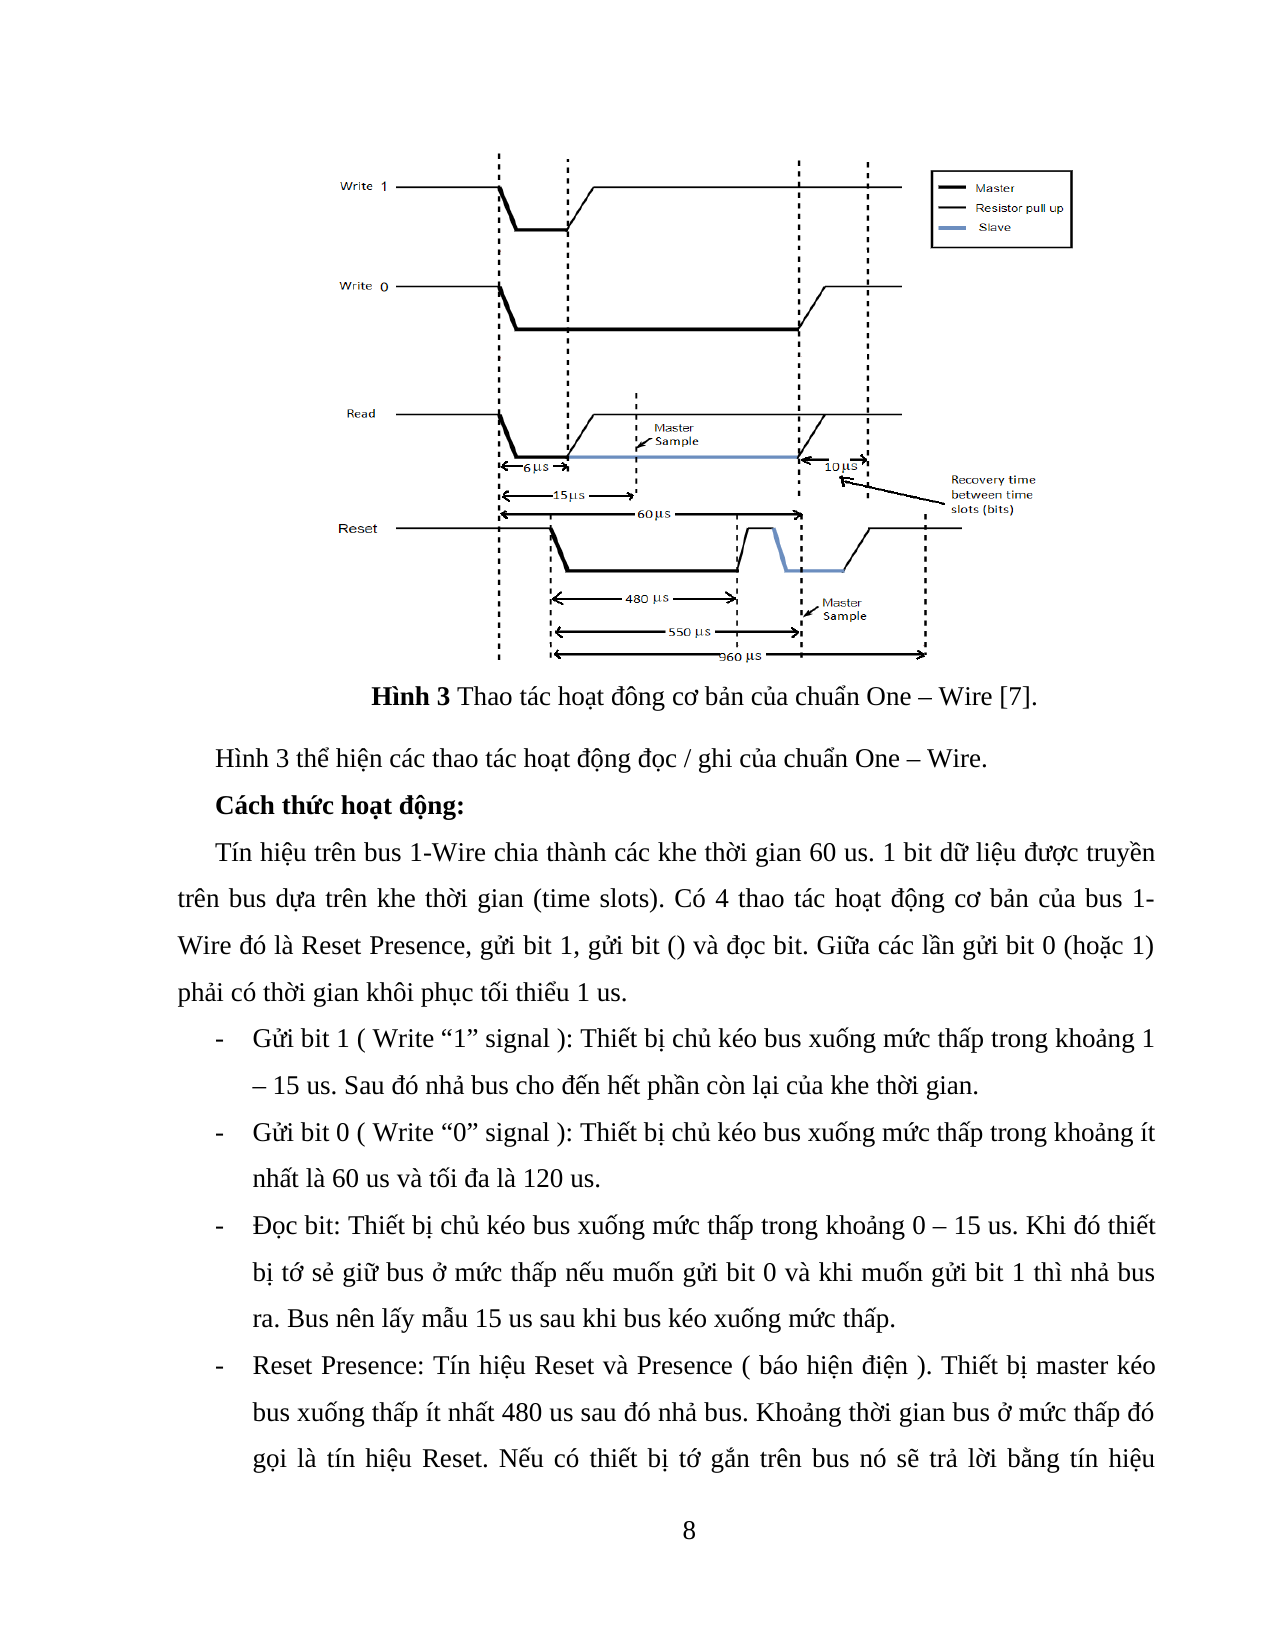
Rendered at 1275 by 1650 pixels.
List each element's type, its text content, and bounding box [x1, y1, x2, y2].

text Cách thức hoạt động: [177, 789, 1157, 820]
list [215, 1349, 1157, 1474]
list Gửi bit 1 ( Write “1” signal ): Thiết bị chủ kéo bus xuống mức thấp trong khoảng 1 – 15 us. Sau đó nhả bus cho đến hết phần còn lại của khe thời gian. [215, 1022, 1157, 1100]
text Hình 3 thể hiện các thao tác hoạt động đọc / ghi của chuẩn One – Wire. [177, 742, 1157, 774]
picture [329, 147, 1080, 665]
list Đọc bit: Thiết bị chủ kéo bus xuống mức thấp trong khoảng 0 – 15 us. Khi đó thiết bị tớ sẻ giữ bus ở mức thấp nếu muốn gửi bit 0 và khi muốn gửi bit 1 thì nhả bus ra. Bus nên lấy mẫu 15 us sau khi bus kéo xuống mức thấp. [215, 1209, 1157, 1334]
table_cell Hình 3 Thao tác hoạt đông cơ bản của chuẩn One – Wire [7]. [252, 680, 1157, 742]
list Gửi bit 0 ( Write “0” signal ): Thiết bị chủ kéo bus xuống mức thấp trong khoảng ít nhất là 60 us và tối đa là 120 us. [215, 1116, 1157, 1194]
table_header [252, 148, 1157, 680]
text Tín hiệu trên bus 1-Wire chia thành các khe thời gian 60 us. 1 bit dữ liệu được truyền trên bus dựa trên khe thời gian (time slots). Có 4 thao tác hoạt động cơ bản của bus 1-Wire đó là Reset Presence, gửi bit 1, gửi bit () và đọc bit. Giữa các lần gửi bit 0 (hoặc 1) phải có thời gian khôi phục tối thiểu 1 us. [177, 836, 1157, 1007]
